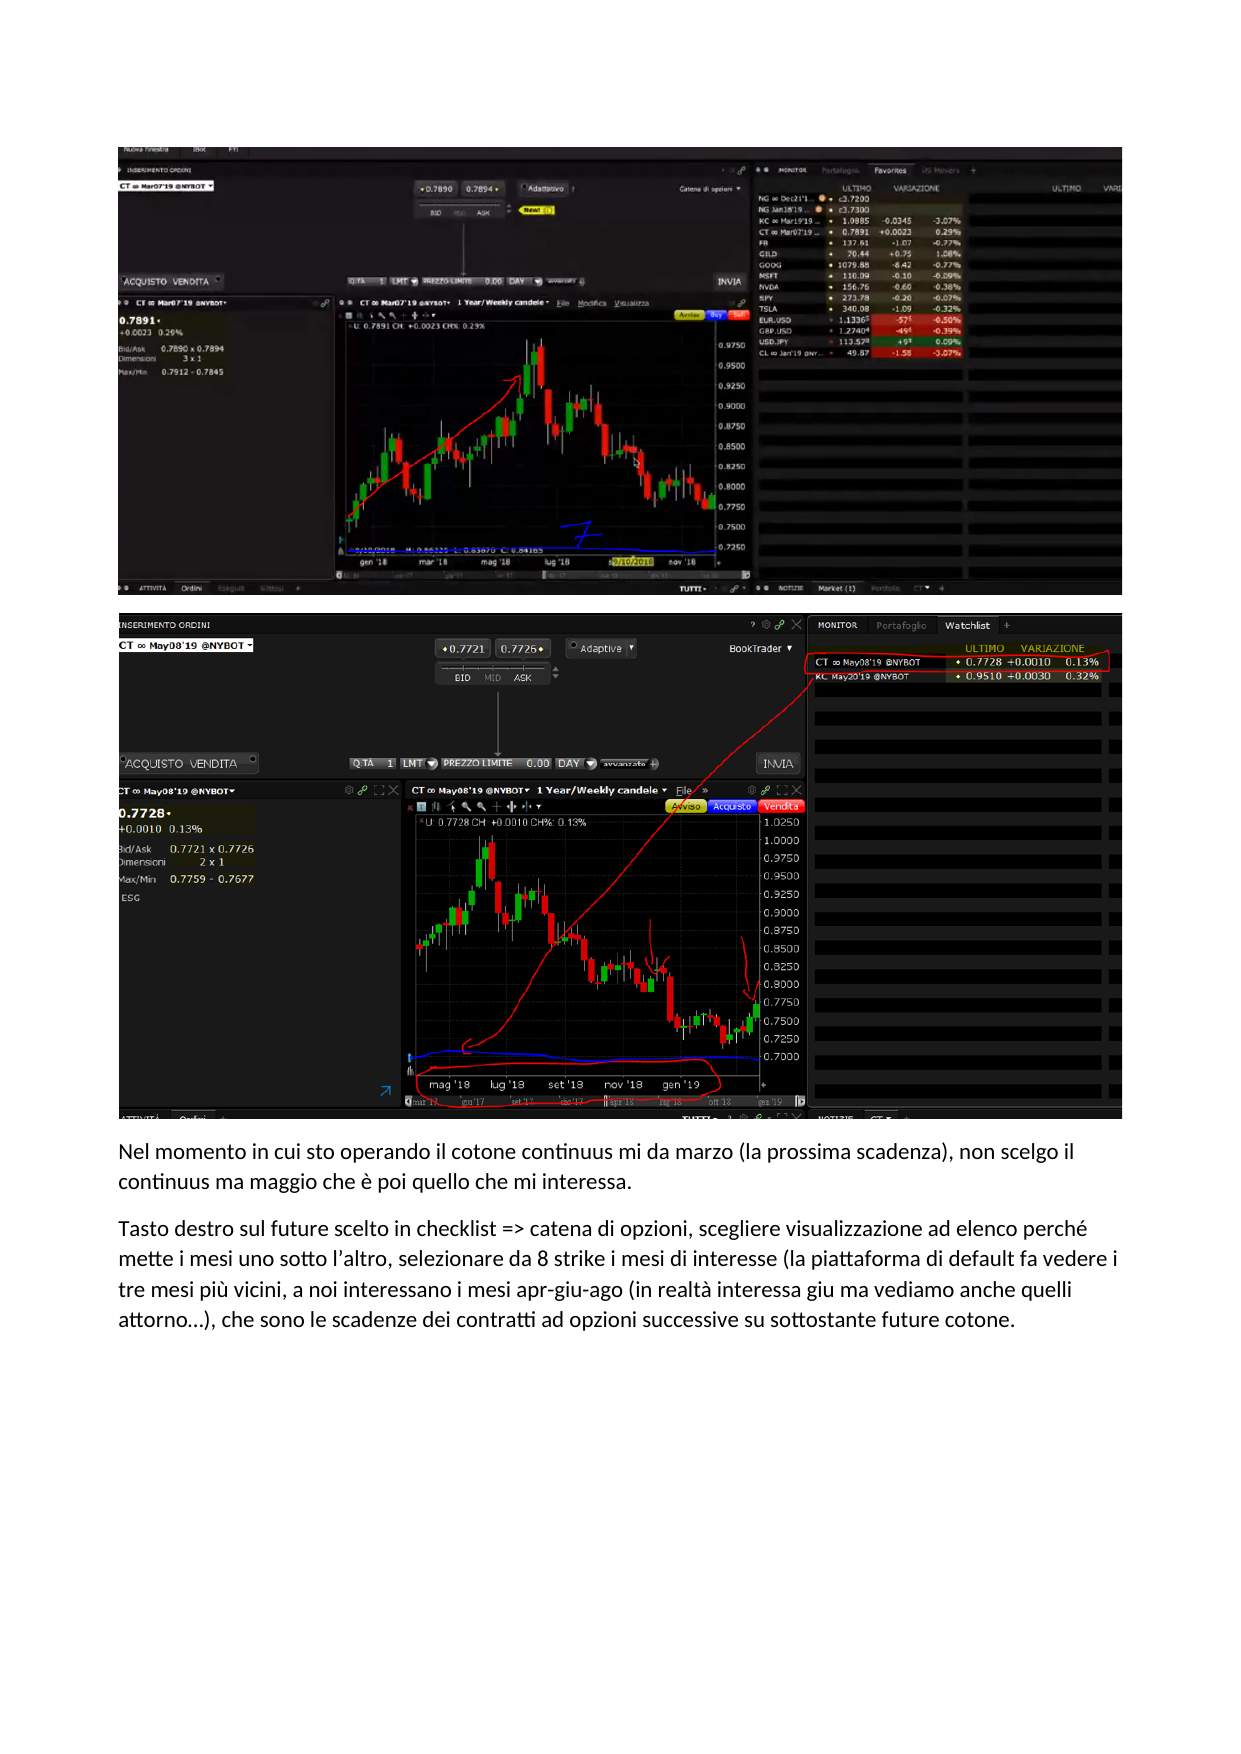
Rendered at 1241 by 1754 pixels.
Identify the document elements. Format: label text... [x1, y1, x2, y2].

picture [118, 613, 1123, 1119]
picture [118, 147, 1123, 595]
text Tasto destro sul future scelto in checklist => catena di opzioni, scegliere visualizzazione ad elenco perché mette i mesi uno sotto l’altro, selezionare da 8 strike i mesi di interesse (la piattaforma di default fa vedere i tre mesi più vicini, a noi interessano i mesi apr-giu-ago (in realtà interessa giu ma vediamo anche quelli attorno…), che sono le scadenze dei contratti ad opzioni successive su sottostante future cotone. [118, 1214, 1122, 1333]
text Nel momento in cui sto operando il cotone continuus mi da marzo (la prossima scadenza), non scelgo il continuus ma maggio che è poi quello che mi interessa. [118, 1137, 1122, 1196]
